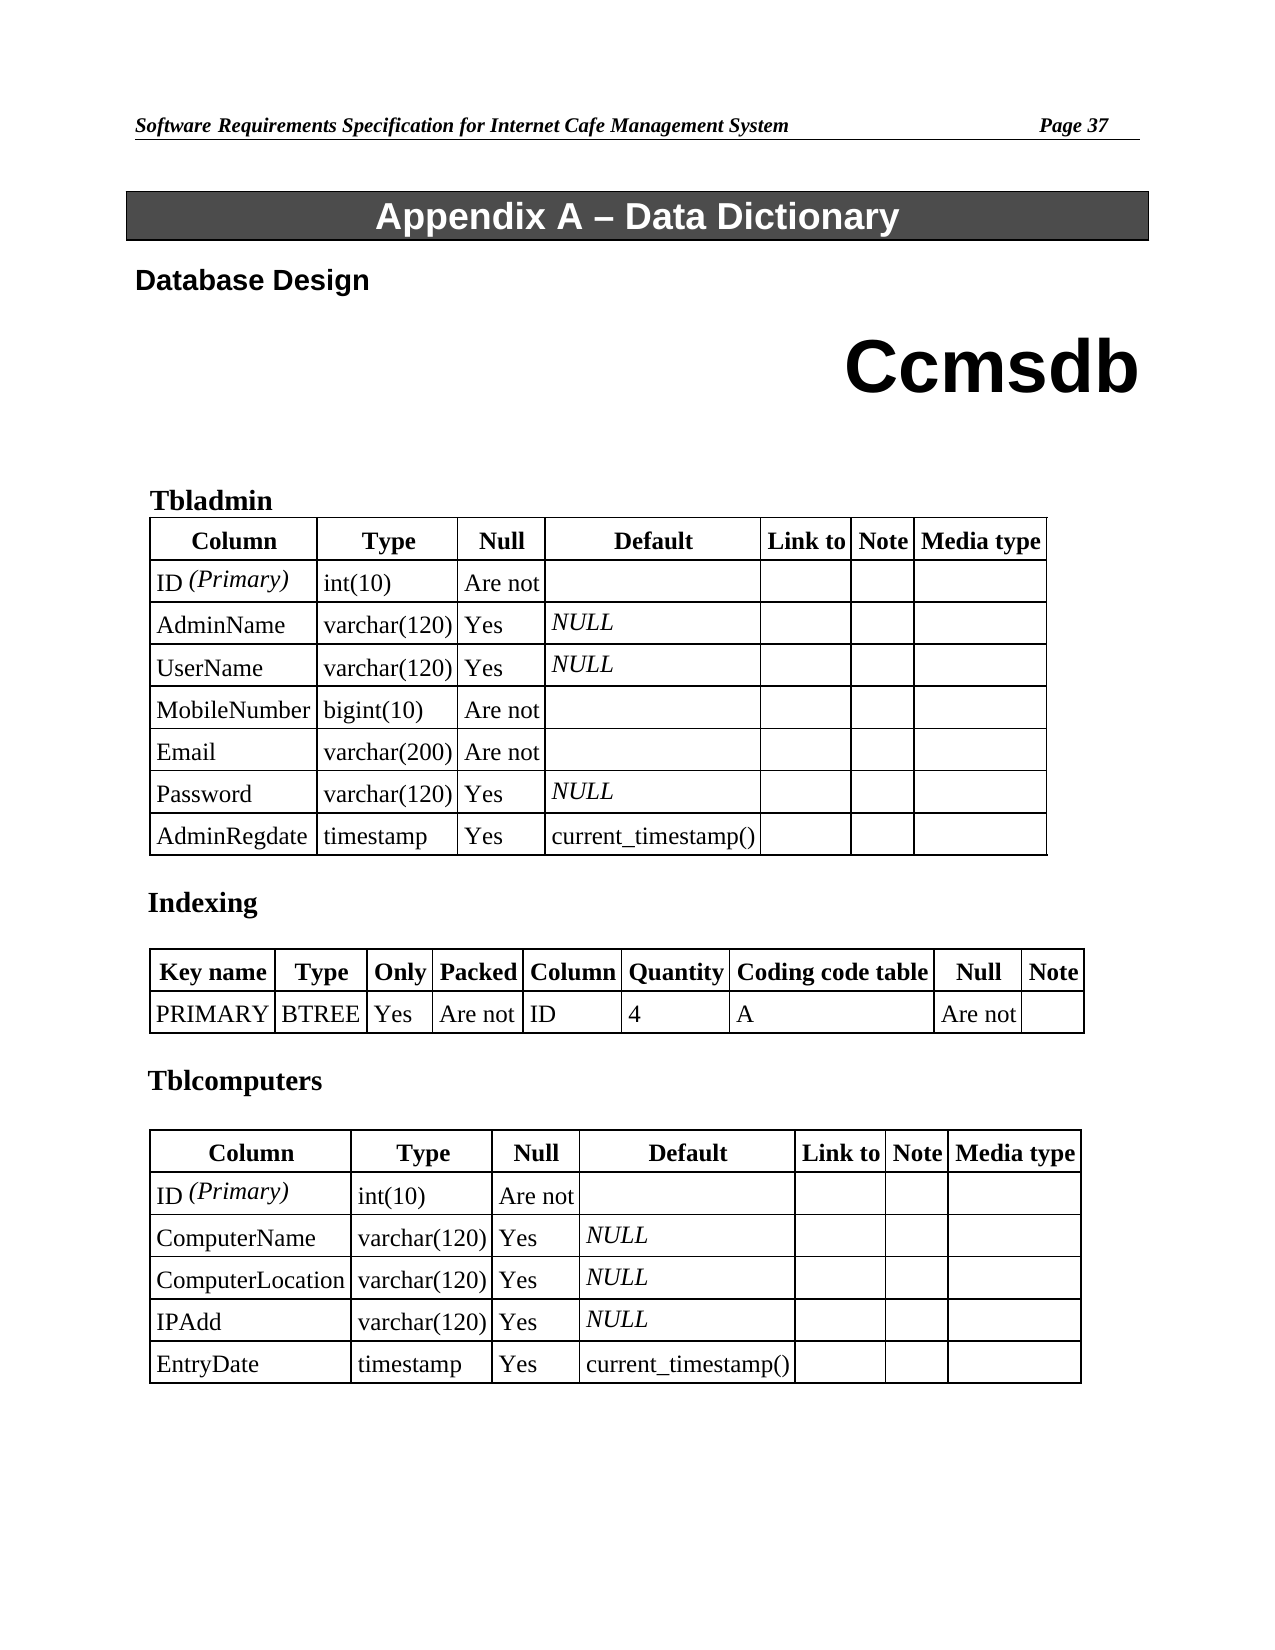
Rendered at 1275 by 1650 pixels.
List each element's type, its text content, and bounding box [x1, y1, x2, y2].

table_cell [546, 729, 760, 770]
table_header Quantity [622, 950, 729, 990]
table_cell NULL [546, 771, 760, 812]
table_cell BTREE [276, 992, 366, 1032]
text Database Design [135, 266, 1140, 297]
table_cell [886, 1215, 947, 1256]
table_cell varchar(120) [318, 645, 457, 685]
table_cell ID (Primary) [151, 561, 316, 601]
table_cell [949, 1342, 1080, 1382]
table_cell Yes [493, 1257, 579, 1298]
table_header Key name [151, 950, 274, 990]
table_header Default [580, 1131, 794, 1171]
table_cell [761, 729, 850, 770]
table_header Type [318, 518, 457, 559]
table_cell NULL [580, 1257, 794, 1298]
table_cell MobileNumber [151, 687, 316, 728]
table_cell [796, 1342, 885, 1382]
table_cell Are not [935, 992, 1021, 1032]
table_header Only [368, 950, 432, 990]
table_cell [886, 1342, 947, 1382]
table_cell AdminName [151, 603, 316, 643]
table_cell Password [151, 771, 316, 812]
table_cell IPAdd [151, 1300, 350, 1340]
table_cell current_timestamp() [580, 1342, 794, 1382]
table_cell varchar(120) [352, 1300, 491, 1340]
title Ccmsdb [135, 322, 1140, 408]
table_cell [546, 687, 760, 728]
table_cell [915, 729, 1046, 770]
table_header Null [493, 1131, 579, 1171]
table_header Type [352, 1131, 491, 1171]
table_cell Yes [493, 1342, 579, 1382]
table_cell varchar(120) [318, 603, 457, 643]
table_cell Yes [458, 645, 544, 685]
table_header Note [1022, 950, 1083, 990]
table_cell [546, 561, 760, 601]
table_cell bigint(10) [318, 687, 457, 728]
table_cell [949, 1300, 1080, 1340]
text Indexing [147, 885, 1140, 918]
table_cell [761, 814, 850, 854]
table_cell varchar(120) [352, 1215, 491, 1256]
table_cell [1022, 992, 1083, 1032]
table_cell [915, 645, 1046, 685]
table_cell [886, 1300, 947, 1340]
table_cell [915, 561, 1046, 601]
table_cell [796, 1300, 885, 1340]
table_header Null [458, 518, 544, 559]
table_cell Are not [433, 992, 522, 1032]
table_cell [886, 1173, 947, 1213]
table_cell int(10) [318, 561, 457, 601]
table_cell [761, 561, 850, 601]
table_cell EntryDate [151, 1342, 350, 1382]
table_cell Email [151, 729, 316, 770]
table_header Null [935, 950, 1021, 990]
table_cell ID (Primary) [151, 1173, 350, 1213]
table_cell Are not [493, 1173, 579, 1213]
table_cell [761, 645, 850, 685]
table_header Packed [433, 950, 522, 990]
table_cell NULL [580, 1300, 794, 1340]
table_cell int(10) [352, 1173, 491, 1213]
table_header Column [151, 1131, 350, 1171]
table_header Note [852, 518, 913, 559]
table_cell NULL [546, 603, 760, 643]
table_cell Yes [458, 603, 544, 643]
table_cell [949, 1215, 1080, 1256]
table_cell [796, 1257, 885, 1298]
table_cell AdminRegdate [151, 814, 316, 854]
table_cell Yes [368, 992, 432, 1032]
table_cell NULL [580, 1215, 794, 1256]
table_cell [886, 1257, 947, 1298]
table_cell [761, 603, 850, 643]
table_cell [915, 603, 1046, 643]
table_cell timestamp [318, 814, 457, 854]
table_header Link to [761, 518, 850, 559]
table_cell [852, 814, 913, 854]
table_cell 4 [622, 992, 729, 1032]
table_cell NULL [546, 645, 760, 685]
text Appendix A – Data Dictionary [127, 192, 1148, 239]
table_cell ID [524, 992, 621, 1032]
table_cell [915, 814, 1046, 854]
table_cell [852, 645, 913, 685]
table_cell [949, 1173, 1080, 1213]
table_cell ComputerLocation [151, 1257, 350, 1298]
table_cell timestamp [352, 1342, 491, 1382]
table_header Coding code table [730, 950, 933, 990]
table_header Media type [949, 1131, 1080, 1171]
table_cell varchar(120) [318, 771, 457, 812]
table_cell [852, 603, 913, 643]
table_cell current_timestamp() [546, 814, 760, 854]
table_cell [852, 687, 913, 728]
table_cell [580, 1173, 794, 1213]
table_header Type [276, 950, 366, 990]
table_cell Are not [458, 561, 544, 601]
table_cell Yes [458, 771, 544, 812]
table_cell [796, 1215, 885, 1256]
table_cell Are not [458, 687, 544, 728]
table_header Note [886, 1131, 947, 1171]
table_cell Are not [458, 729, 544, 770]
table_cell [852, 729, 913, 770]
table_cell [761, 771, 850, 812]
text Tbladmin [135, 483, 1140, 517]
table_cell Yes [493, 1300, 579, 1340]
table_header Column [151, 518, 316, 559]
table_cell [852, 561, 913, 601]
table_header Column [524, 950, 621, 990]
table_cell [915, 687, 1046, 728]
table_cell [915, 771, 1046, 812]
table_cell PRIMARY [151, 992, 274, 1032]
table_cell UserName [151, 645, 316, 685]
table_cell Yes [493, 1215, 579, 1256]
table_cell [761, 687, 850, 728]
table_header Link to [796, 1131, 885, 1171]
table_cell varchar(120) [352, 1257, 491, 1298]
table_cell [796, 1173, 885, 1213]
table_cell A [730, 992, 933, 1032]
table_cell varchar(200) [318, 729, 457, 770]
table_cell Yes [458, 814, 544, 854]
table_cell [852, 771, 913, 812]
text Tblcomputers [147, 1063, 1140, 1096]
table_cell [949, 1257, 1080, 1298]
table_cell ComputerName [151, 1215, 350, 1256]
table_header Default [546, 518, 760, 559]
table_header Media type [915, 518, 1046, 559]
